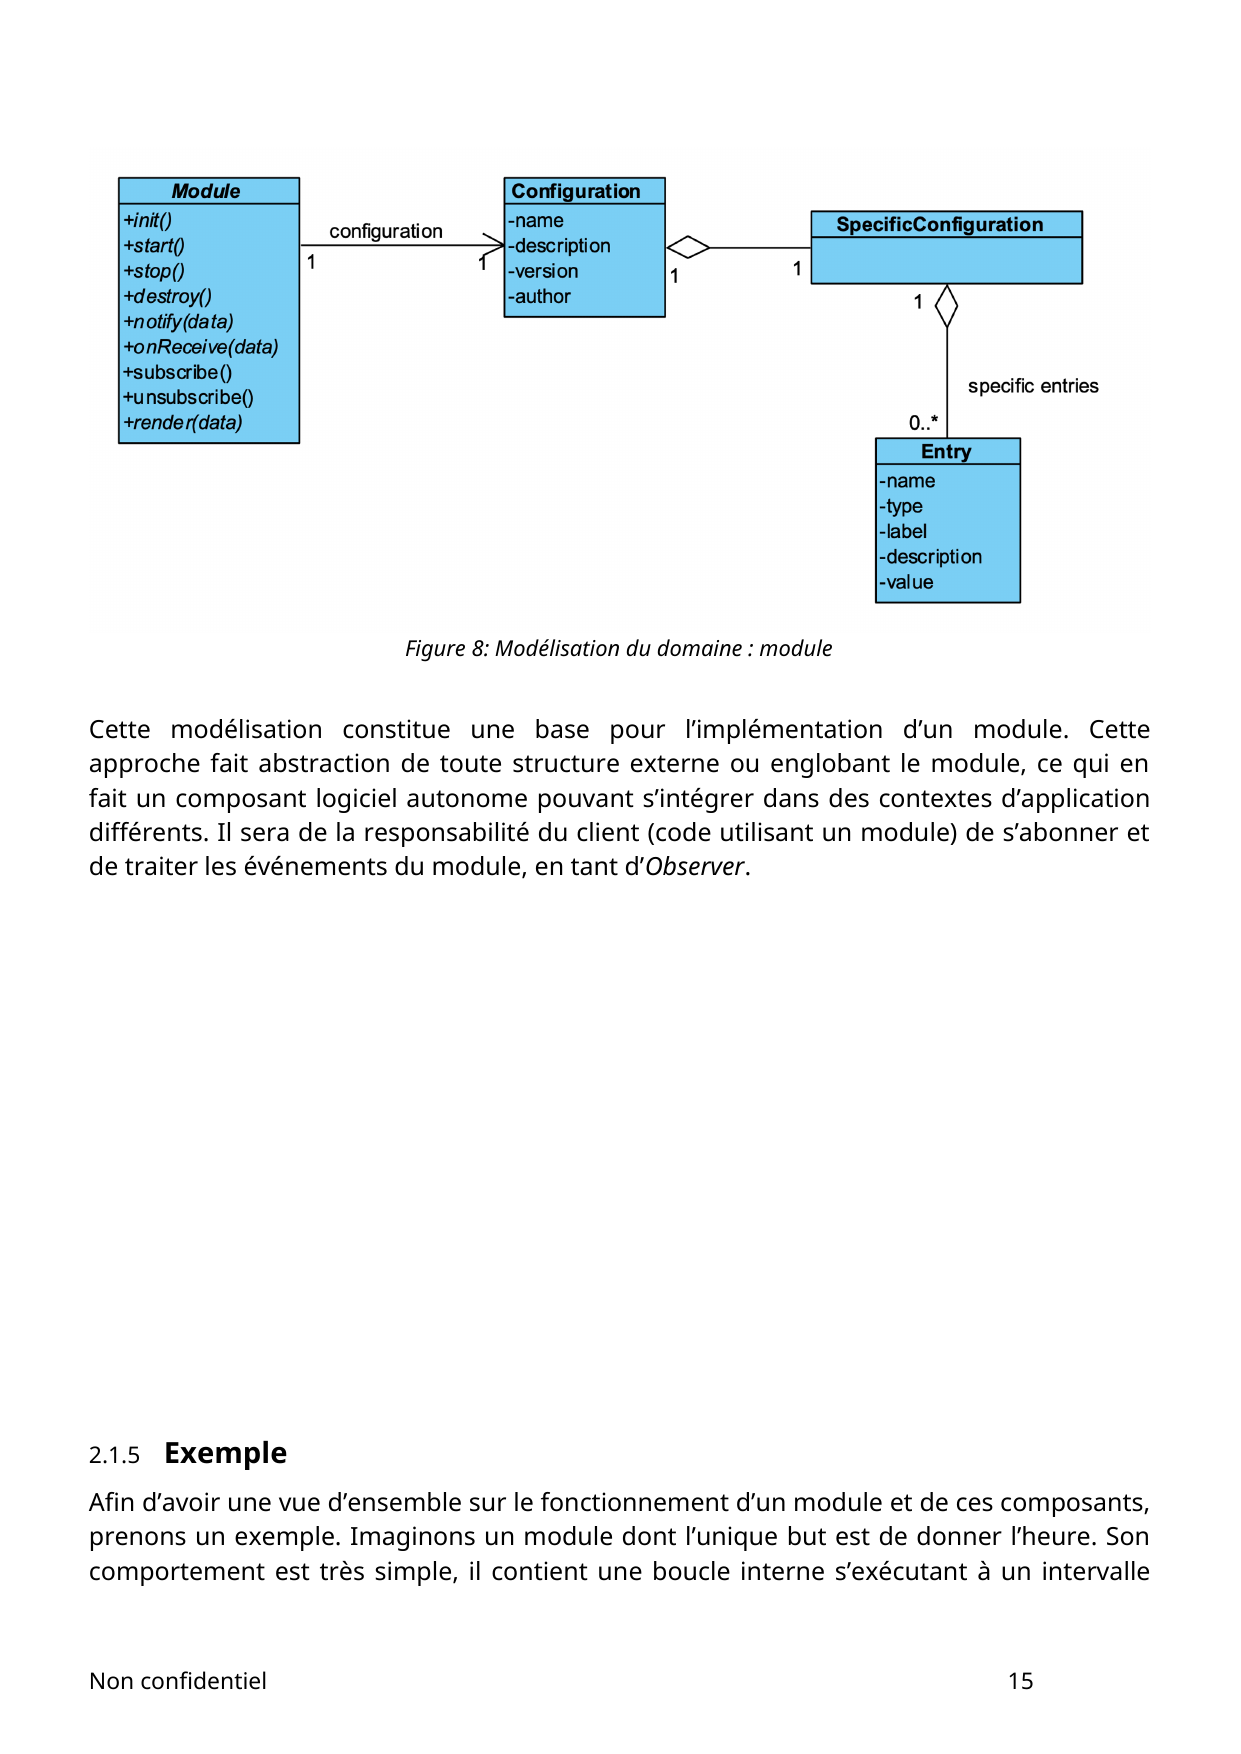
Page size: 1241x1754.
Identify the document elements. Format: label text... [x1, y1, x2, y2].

subtitle Exemple [89, 1433, 1152, 1472]
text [89, 1485, 1152, 1587]
picture [88, 147, 1152, 633]
text Figure 8: Modélisation du domaine : module [89, 633, 1152, 662]
text Cette modélisation constitue une base pour l’implémentation d’un module. Cette approche fait abstraction de toute structure externe ou englobant le module, ce qui en fait un composant logiciel autonome pouvant s’intégrer dans des contextes d’application différents. Il sera de la responsabilité du client (code utilisant un module) de s’abonner et de traiter les événements du module, en tant d’Observer. [89, 712, 1152, 882]
